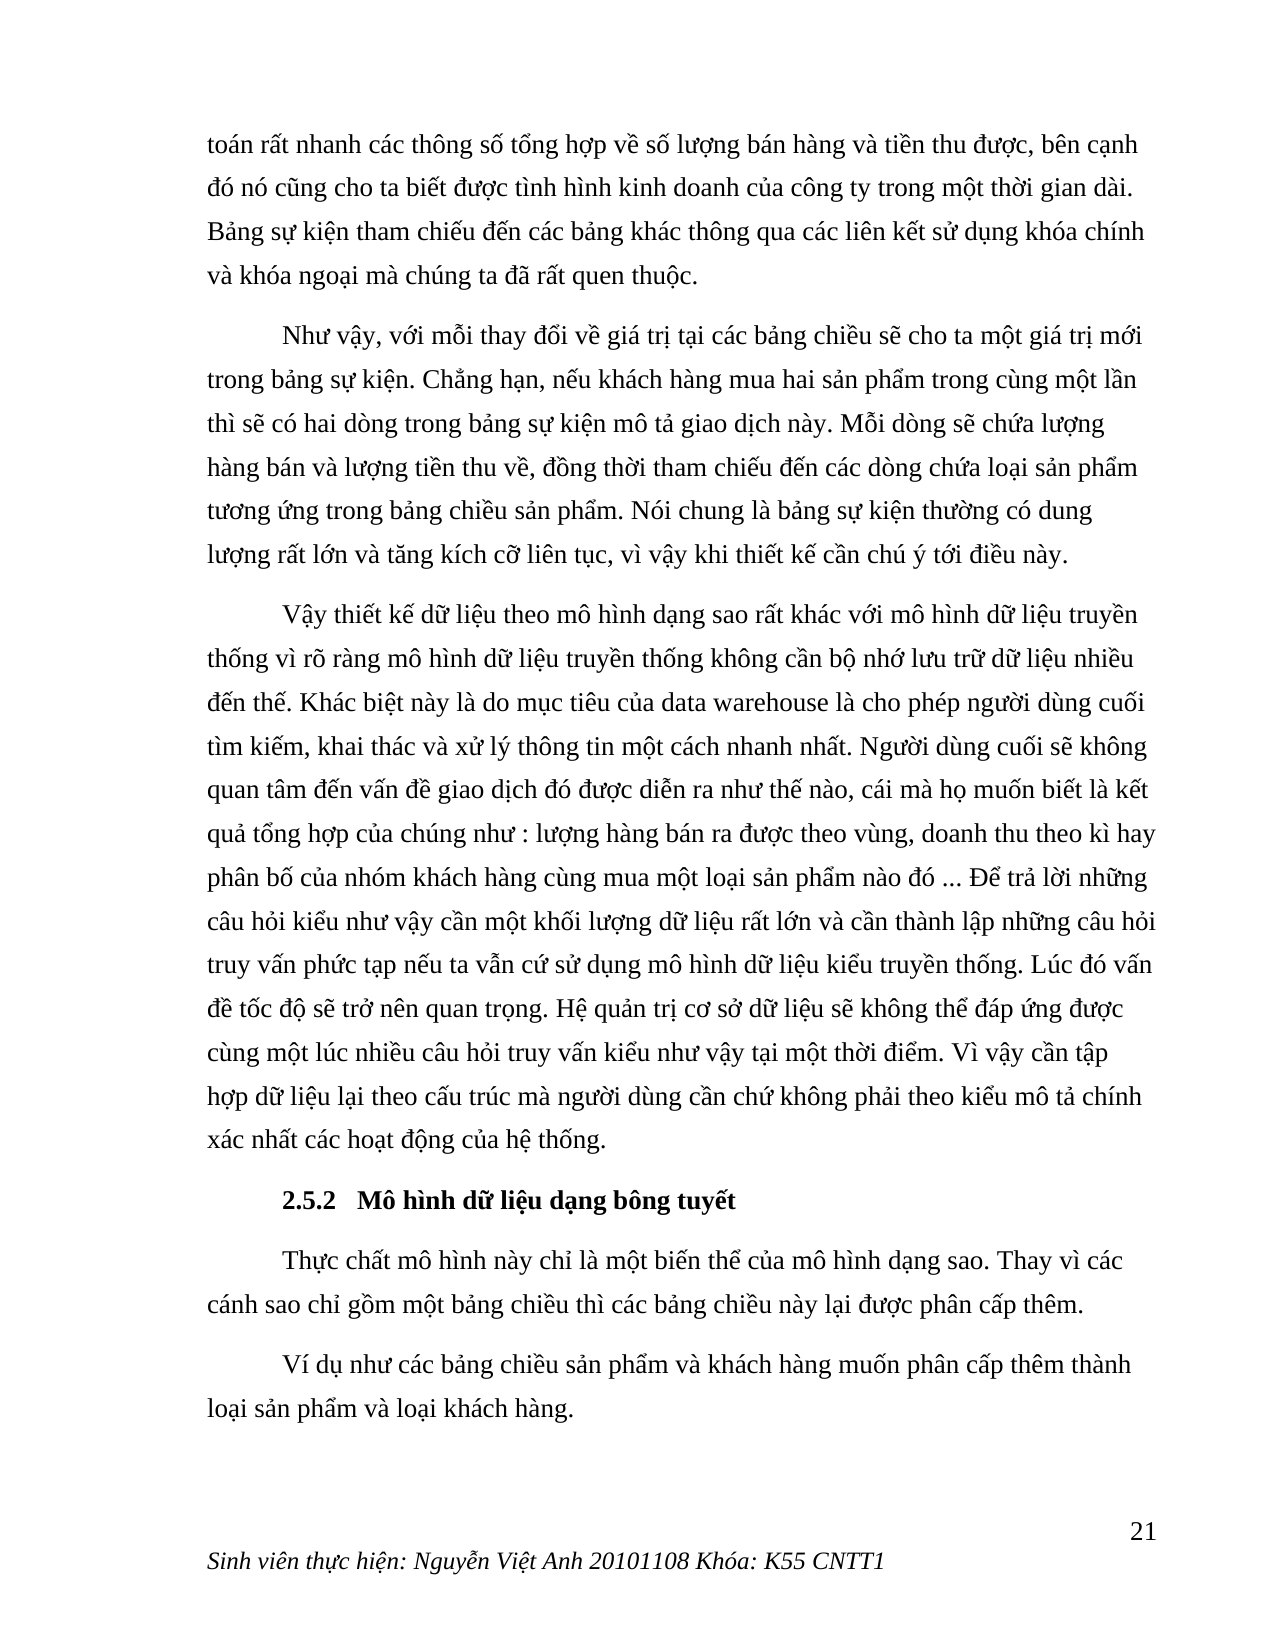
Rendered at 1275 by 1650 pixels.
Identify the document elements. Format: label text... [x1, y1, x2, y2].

list Mô hình dữ liệu dạng bông tuyết [282, 1174, 1157, 1218]
text Thực chất mô hình này chỉ là một biến thể của mô hình dạng sao. Thay vì các cánh sao chỉ gồm một bảng chiều thì các bảng chiều này lại được phân cấp thêm. [207, 1235, 1157, 1322]
text Vậy thiết kế dữ liệu theo mô hình dạng sao rất khác với mô hình dữ liệu truyền thống vì rõ ràng mô hình dữ liệu truyền thống không cần bộ nhớ lưu trữ dữ liệu nhiều đến thế. Khác biệt này là do mục tiêu của data warehouse là cho phép người dùng cuối tìm kiếm, khai thác và xử lý thông tin một cách nhanh nhất. Người dùng cuối sẽ không quan tâm đến vấn đề giao dịch đó được diễn ra như thế nào, cái mà họ muốn biết là kết quả tổng hợp của chúng như : lượng hàng bán ra được theo vùng, doanh thu theo kì hay phân bố của nhóm khách hàng cùng mua một loại sản phẩm nào đó ... Để trả lời những câu hỏi kiểu như vậy cần một khối lượng dữ liệu rất lớn và cần thành lập những câu hỏi truy vấn phức tạp nếu ta vẫn cứ sử dụng mô hình dữ liệu kiểu truyền thống. Lúc đó vấn đề tốc độ sẽ trở nên quan trọng. Hệ quản trị cơ sở dữ liệu sẽ không thể đáp ứng được cùng một lúc nhiều câu hỏi truy vấn kiểu như vậy tại một thời điểm. Vì vậy cần tập hợp dữ liệu lại theo cấu trúc mà người dùng cần chứ không phải theo kiểu mô tả chính xác nhất các hoạt động của hệ thống. [207, 589, 1157, 1158]
text Như vậy, với mỗi thay đổi về giá trị tại các bảng chiều sẽ cho ta một giá trị mới trong bảng sự kiện. Chẳng hạn, nếu khách hàng mua hai sản phẩm trong cùng một lần thì sẽ có hai dòng trong bảng sự kiện mô tả giao dịch này. Mỗi dòng sẽ chứa lượng hàng bán và lượng tiền thu về, đồng thời tham chiếu đến các dòng chứa loại sản phẩm tương ứng trong bảng chiều sản phẩm. Nói chung là bảng sự kiện thường có dung lượng rất lớn và tăng kích cỡ liên tục, vì vậy khi thiết kế cần chú ý tới điều này. [207, 310, 1157, 572]
text Ví dụ như các bảng chiều sản phẩm và khách hàng muốn phân cấp thêm thành loại sản phẩm và loại khách hàng. [207, 1339, 1157, 1426]
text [207, 118, 1157, 293]
